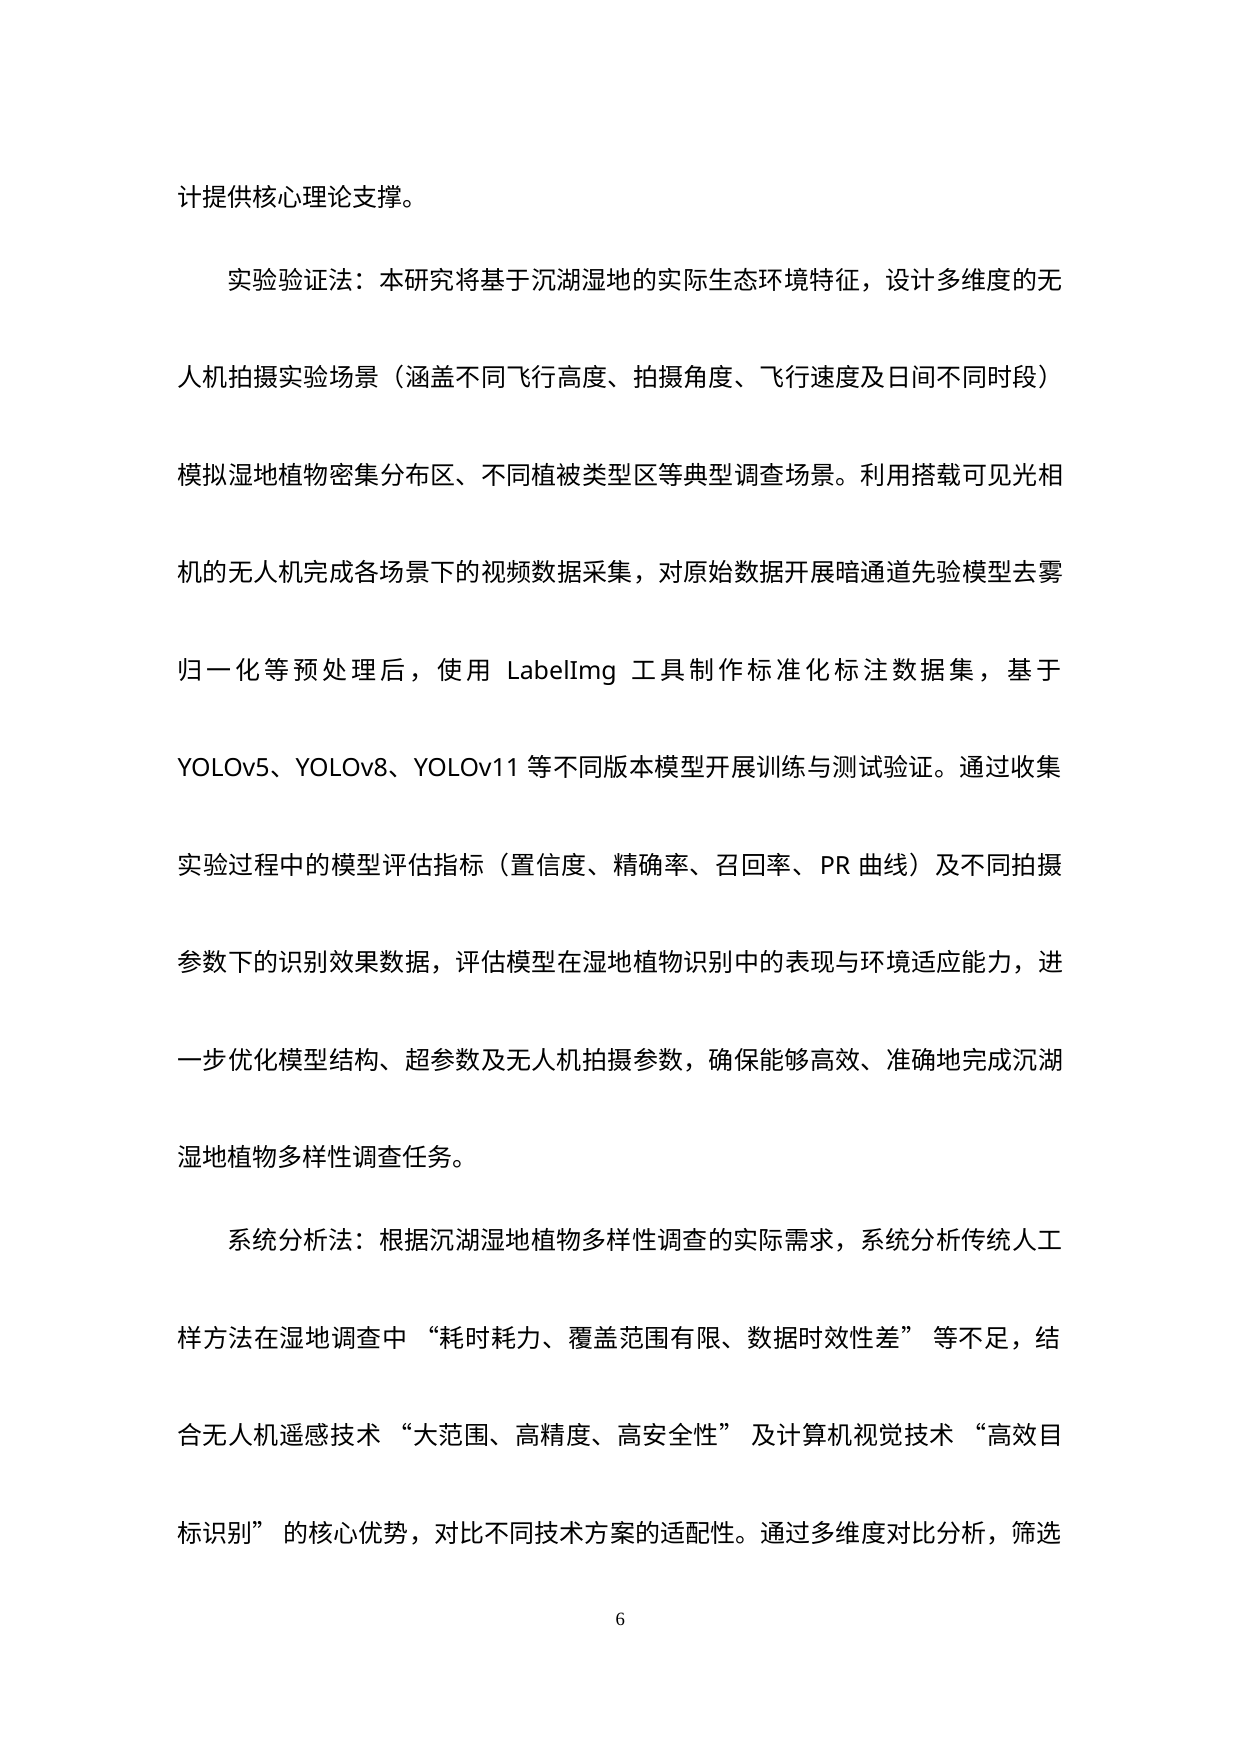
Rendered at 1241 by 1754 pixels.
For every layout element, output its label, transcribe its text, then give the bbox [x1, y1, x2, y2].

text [177, 163, 1063, 228]
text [177, 1206, 1063, 1564]
text 实验验证法：本研究将基于沉湖湿地的实际生态环境特征，设计多维度的无人机拍摄实验场景（涵盖不同飞行高度、拍摄角度、飞行速度及日间不同时段），模拟湿地植物密集分布区、不同植被类型区等典型调查场景。利用搭载可见光相机的无人机完成各场景下的视频数据采集，对原始数据开展暗通道先验模型去雾、归一化等预处理后，使用 LabelImg 工具制作标准化标注数据集，基于 YOLOv5、YOLOv8、YOLOv11 等不同版本模型开展训练与测试验证。通过收集实验过程中的模型评估指标（置信度、精确率、召回率、PR 曲线）及不同拍摄参数下的识别效果数据，评估模型在湿地植物识别中的表现与环境适应能力，进一步优化模型结构、超参数及无人机拍摄参数，确保能够高效、准确地完成沉湖湿地植物多样性调查任务。 [177, 246, 1063, 1188]
